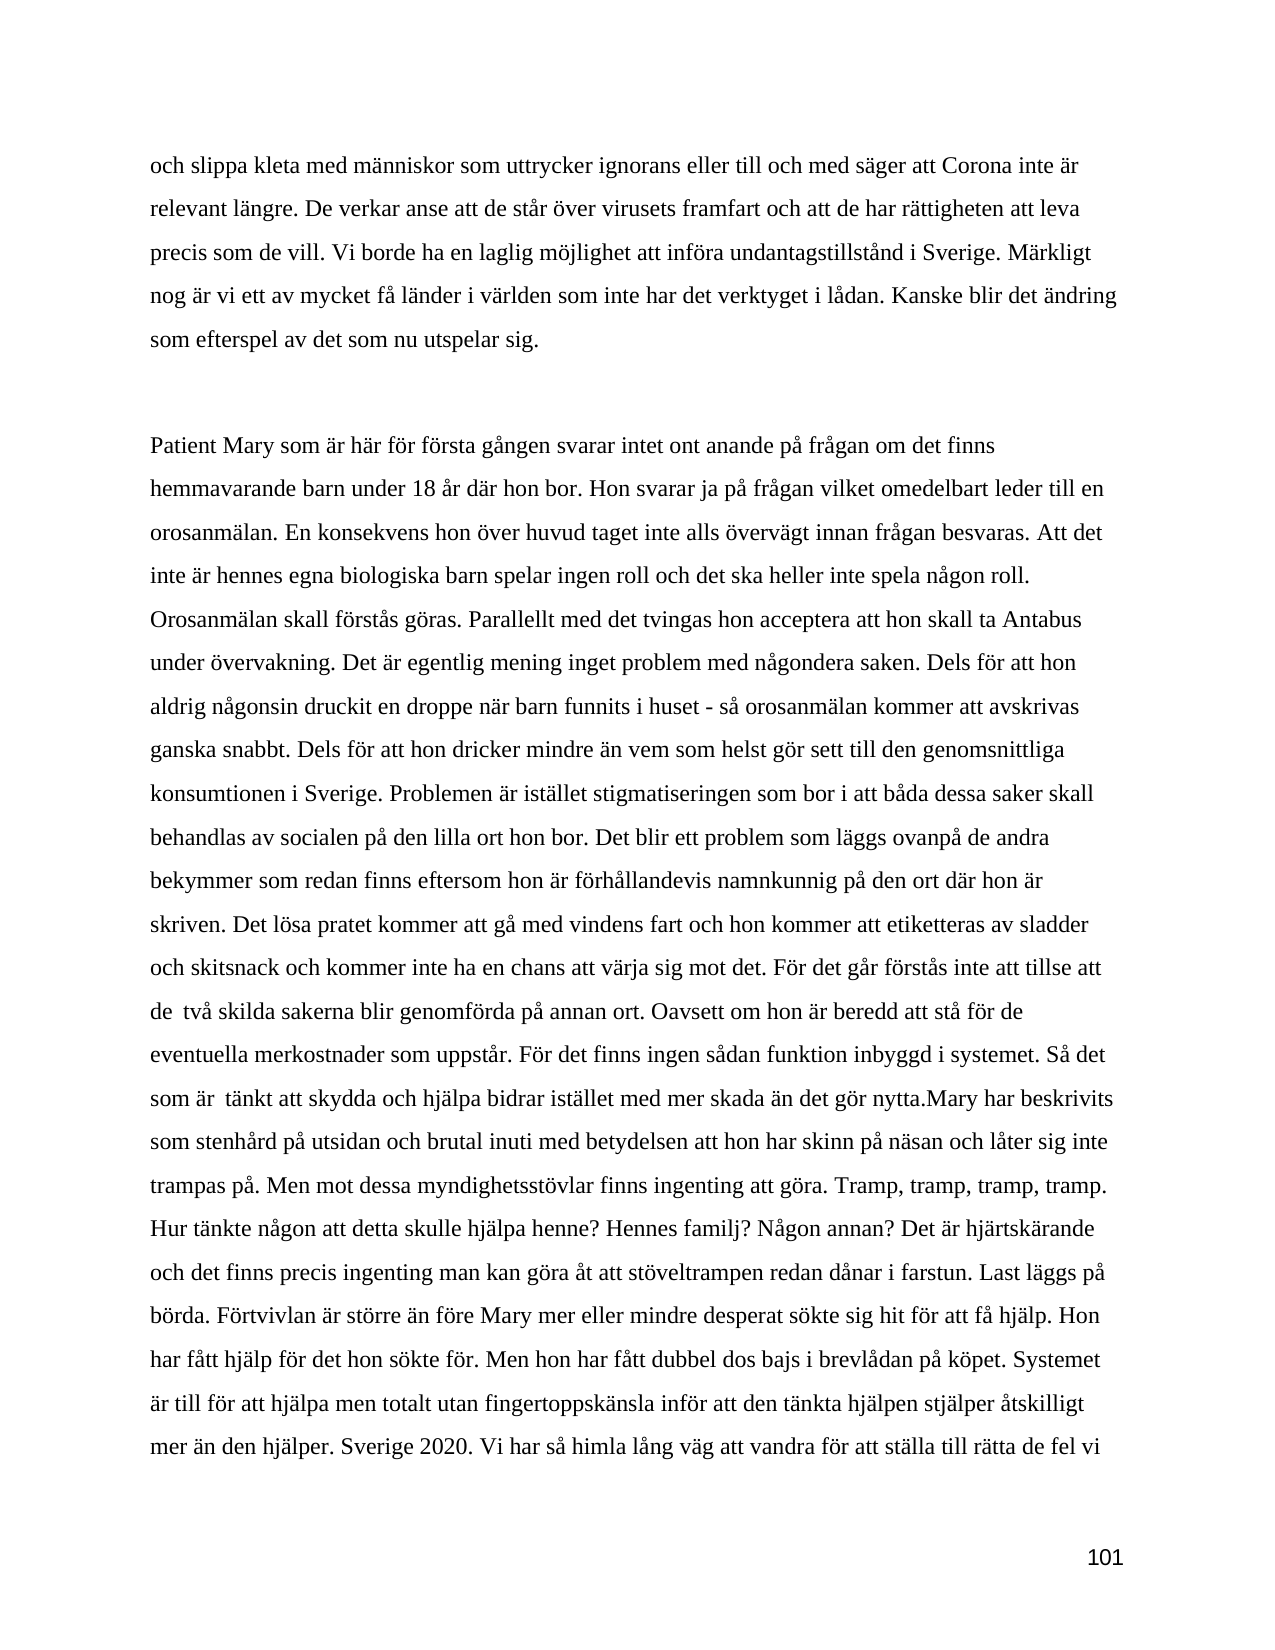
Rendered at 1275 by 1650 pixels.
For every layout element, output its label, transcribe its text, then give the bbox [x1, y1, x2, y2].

text Orosanmälan skall förstås göras. Parallellt med det tvingas hon acceptera att hon skall ta Antabus under övervakning. Det är egentlig mening inget problem med någondera saken. Dels för att hon aldrig någonsin druckit en droppe när barn funnits i huset - så orosanmälan kommer att avskrivas ganska snabbt. Dels för att hon dricker mindre än vem som helst gör sett till den genomsnittliga konsumtionen i Sverige. Problemen är istället stigmatiseringen som bor i att båda dessa saker skall behandlas av socialen på den lilla ort hon bor. Det blir ett problem som läggs ovanpå de andra bekymmer som redan finns eftersom hon är förhållandevis namnkunnig på den ort där hon är skriven. Det lösa pratet kommer att gå med vindens fart och hon kommer att etiketteras av sladder och skitsnack och kommer inte ha en chans att värja sig mot det. För det går förstås inte att tillse att de två skilda sakerna blir genomförda på annan ort. Oavsett om hon är beredd att stå för de eventuella merkostnader som uppstår. För det finns ingen sådan funktion inbyggd i systemet. Så det som är tänkt att skydda och hjälpa bidrar istället med mer skada än det gör nytta.Mary har beskrivits som stenhård på utsidan och brutal inuti med betydelsen att hon har skinn på näsan och låter sig inte trampas på. Men mot dessa myndighetsstövlar finns ingenting att göra. Tramp, tramp, tramp, tramp. Hur tänkte någon att detta skulle hjälpa henne? Hennes familj? Någon annan? Det är hjärtskärande och det finns precis ingenting man kan göra åt att stöveltrampen redan dånar i farstun. Last läggs på börda. Förtvivlan är större än före Mary mer eller mindre desperat sökte sig hit för att få hjälp. Hon har fått hjälp för det hon sökte för. Men hon har fått dubbel dos bajs i brevlådan på köpet. Systemet är till för att hjälpa men totalt utan fingertoppskänsla inför att den tänkta hjälpen stjälper åtskilligt mer än den hjälper. Sverige 2020. Vi har så himla lång väg att vandra för att ställa till rätta de fel vi [150, 605, 1123, 1460]
text Patient Mary som är här för första gången svarar intet ont anande på frågan om det finns hemmavarande barn under 18 år där hon bor. Hon svarar ja på frågan vilket omedelbart leder till en orosanmälan. En konsekvens hon över huvud taget inte alls övervägt innan frågan besvaras. Att det inte är hennes egna biologiska barn spelar ingen roll och det ska heller inte spela någon roll. [150, 431, 1120, 589]
text och slippa kleta med människor som uttrycker ignorans eller till och med säger att Corona inte är relevant längre. De verkar anse att de står över virusets framfart och att de har rättigheten att leva precis som de vill. Vi borde ha en laglig möjlighet att införa undantagstillstånd i Sverige. Märkligt nog är vi ett av mycket få länder i världen som inte har det verktyget i lådan. Kanske blir det ändring som efterspel av det som nu utspelar sig. [150, 151, 1120, 352]
